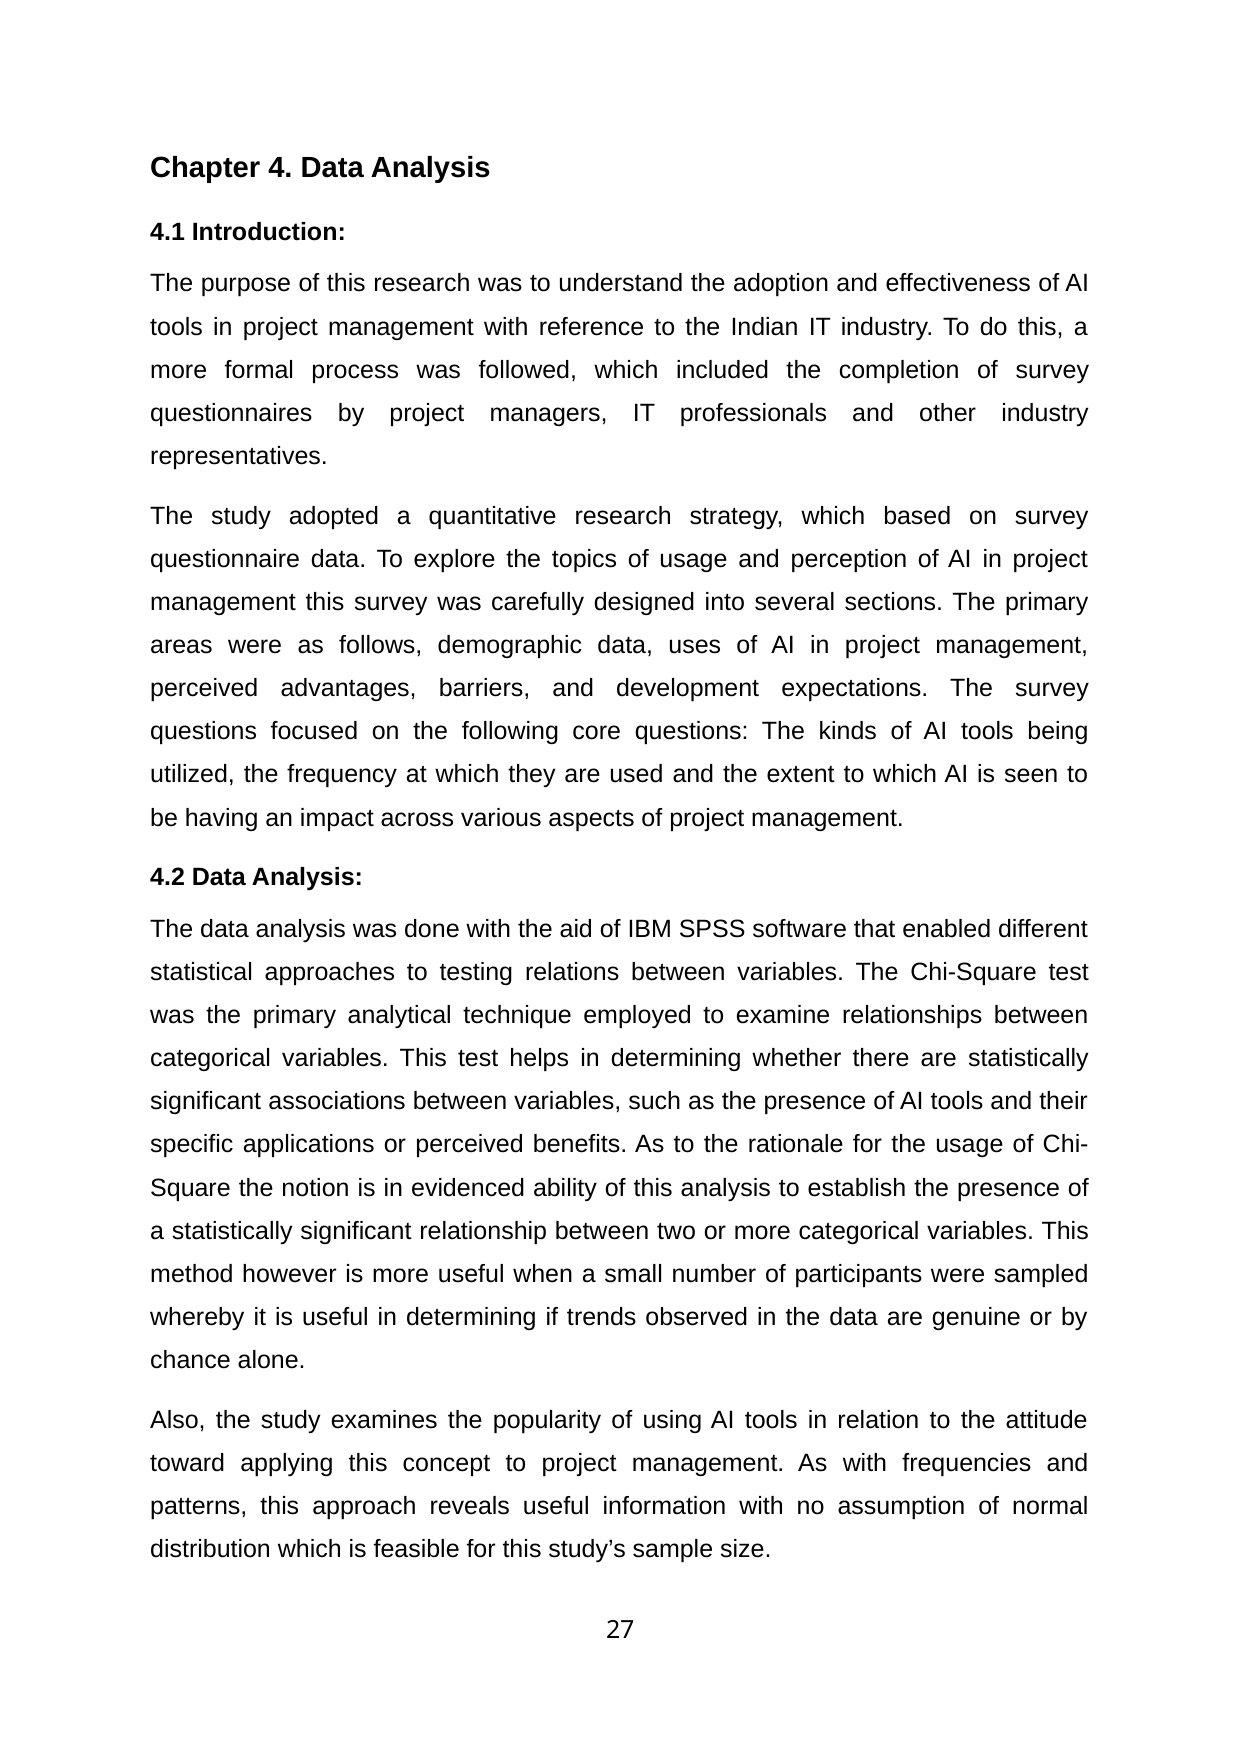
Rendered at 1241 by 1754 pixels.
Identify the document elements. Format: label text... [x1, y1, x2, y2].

text Also, the study examines the popularity of using AI tools in relation to the attitude toward applying this concept to project management. As with frequencies and patterns, this approach reveals useful information with no assumption of normal distribution which is feasible for this study’s sample size. [150, 1405, 1090, 1563]
subtitle 4.1 Introduction: [150, 217, 1090, 246]
text The study adopted a quantitative research strategy, which based on survey questionnaire data. To explore the topics of usage and perception of AI in project management this survey was carefully designed into several sections. The primary areas were as follows, demographic data, uses of AI in project management, perceived advantages, barriers, and development expectations. The survey questions focused on the following core questions: The kinds of AI tools being utilized, the frequency at which they are used and the extent to which AI is seen to be having an impact across various aspects of project management. [150, 501, 1090, 831]
text The data analysis was done with the aid of IBM SPSS software that enabled different statistical approaches to testing relations between variables. The Chi-Square test was the primary analytical technique employed to examine relationships between categorical variables. This test helps in determining whether there are statistically significant associations between variables, such as the presence of AI tools and their specific applications or perceived benefits. As to the rationale for the usage of Chi-Square the notion is in evidenced ability of this analysis to establish the presence of a statistically significant relationship between two or more categorical variables. This method however is more useful when a small number of participants were sampled whereby it is useful in determining if trends observed in the data are genuine or by chance alone. [150, 914, 1090, 1374]
subtitle Chapter 4. Data Analysis [150, 150, 1090, 183]
text The purpose of this research was to understand the adoption and effectiveness of AI tools in project management with reference to the Indian IT industry. To do this, a more formal process was followed, which included the completion of survey questionnaires by project managers, IT professionals and other industry representatives. [150, 268, 1090, 470]
subtitle 4.2 Data Analysis: [150, 862, 1090, 891]
